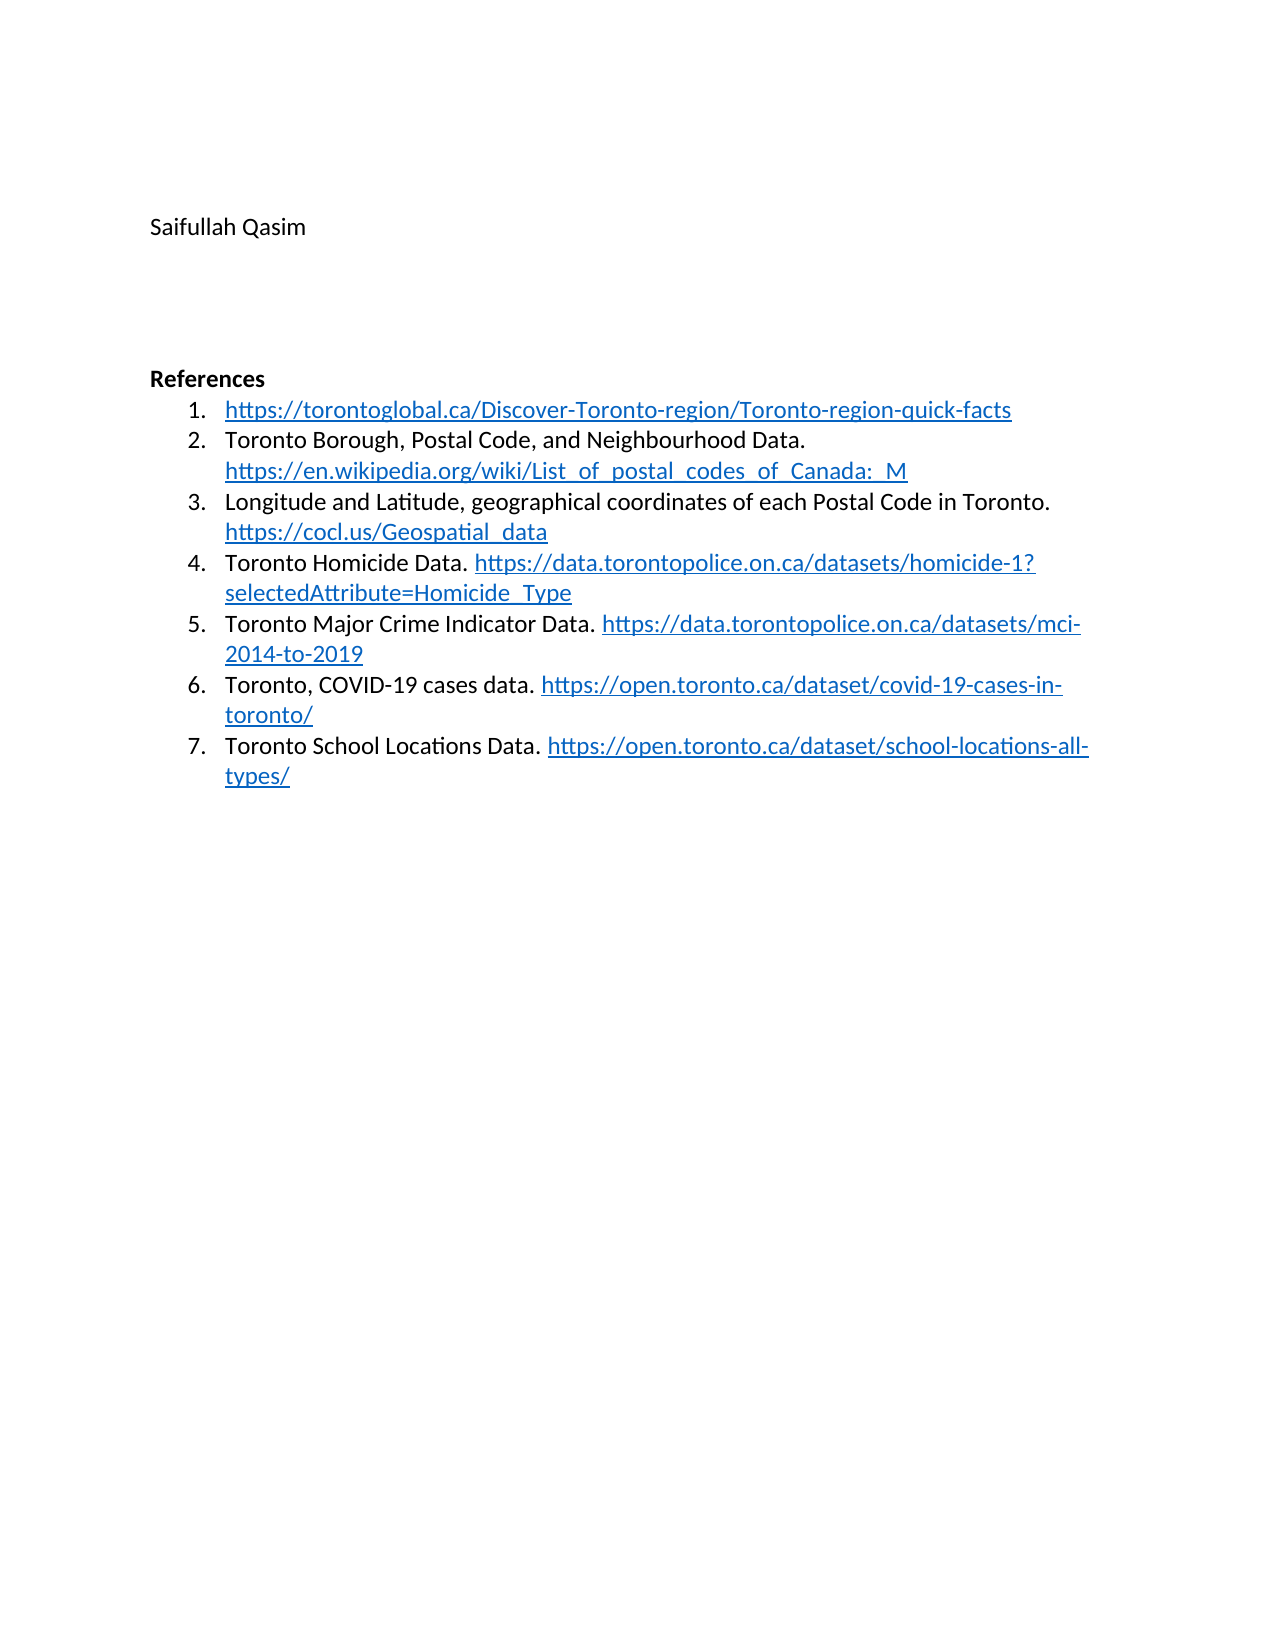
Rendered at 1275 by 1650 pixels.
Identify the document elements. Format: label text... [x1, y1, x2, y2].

list https://torontoglobal.ca/Discover-Toronto-region/Toronto-region-quick-facts [187, 394, 1125, 425]
list Toronto Borough, Postal Code, and Neighbourhood Data. https://en.wikipedia.org/wiki/List_of_postal_codes_of_Canada:_M [187, 425, 1125, 486]
list Toronto School Locations Data. https://open.toronto.ca/dataset/school-locations-all-types/ [187, 730, 1125, 791]
list Longitude and Latitude, geographical coordinates of each Postal Code in Toronto. https://cocl.us/Geospatial_data [187, 486, 1125, 547]
list Toronto Homicide Data. https://data.torontopolice.on.ca/datasets/homicide-1?selectedAttribute=Homicide_Type [187, 547, 1125, 608]
text Saifullah Qasim [150, 211, 1125, 242]
list Toronto Major Crime Indicator Data. https://data.torontopolice.on.ca/datasets/mci-2014-to-2019 [187, 608, 1125, 669]
list Toronto, COVID-19 cases data. https://open.toronto.ca/dataset/covid-19-cases-in-toronto/ [187, 669, 1125, 730]
text References [150, 364, 1125, 394]
